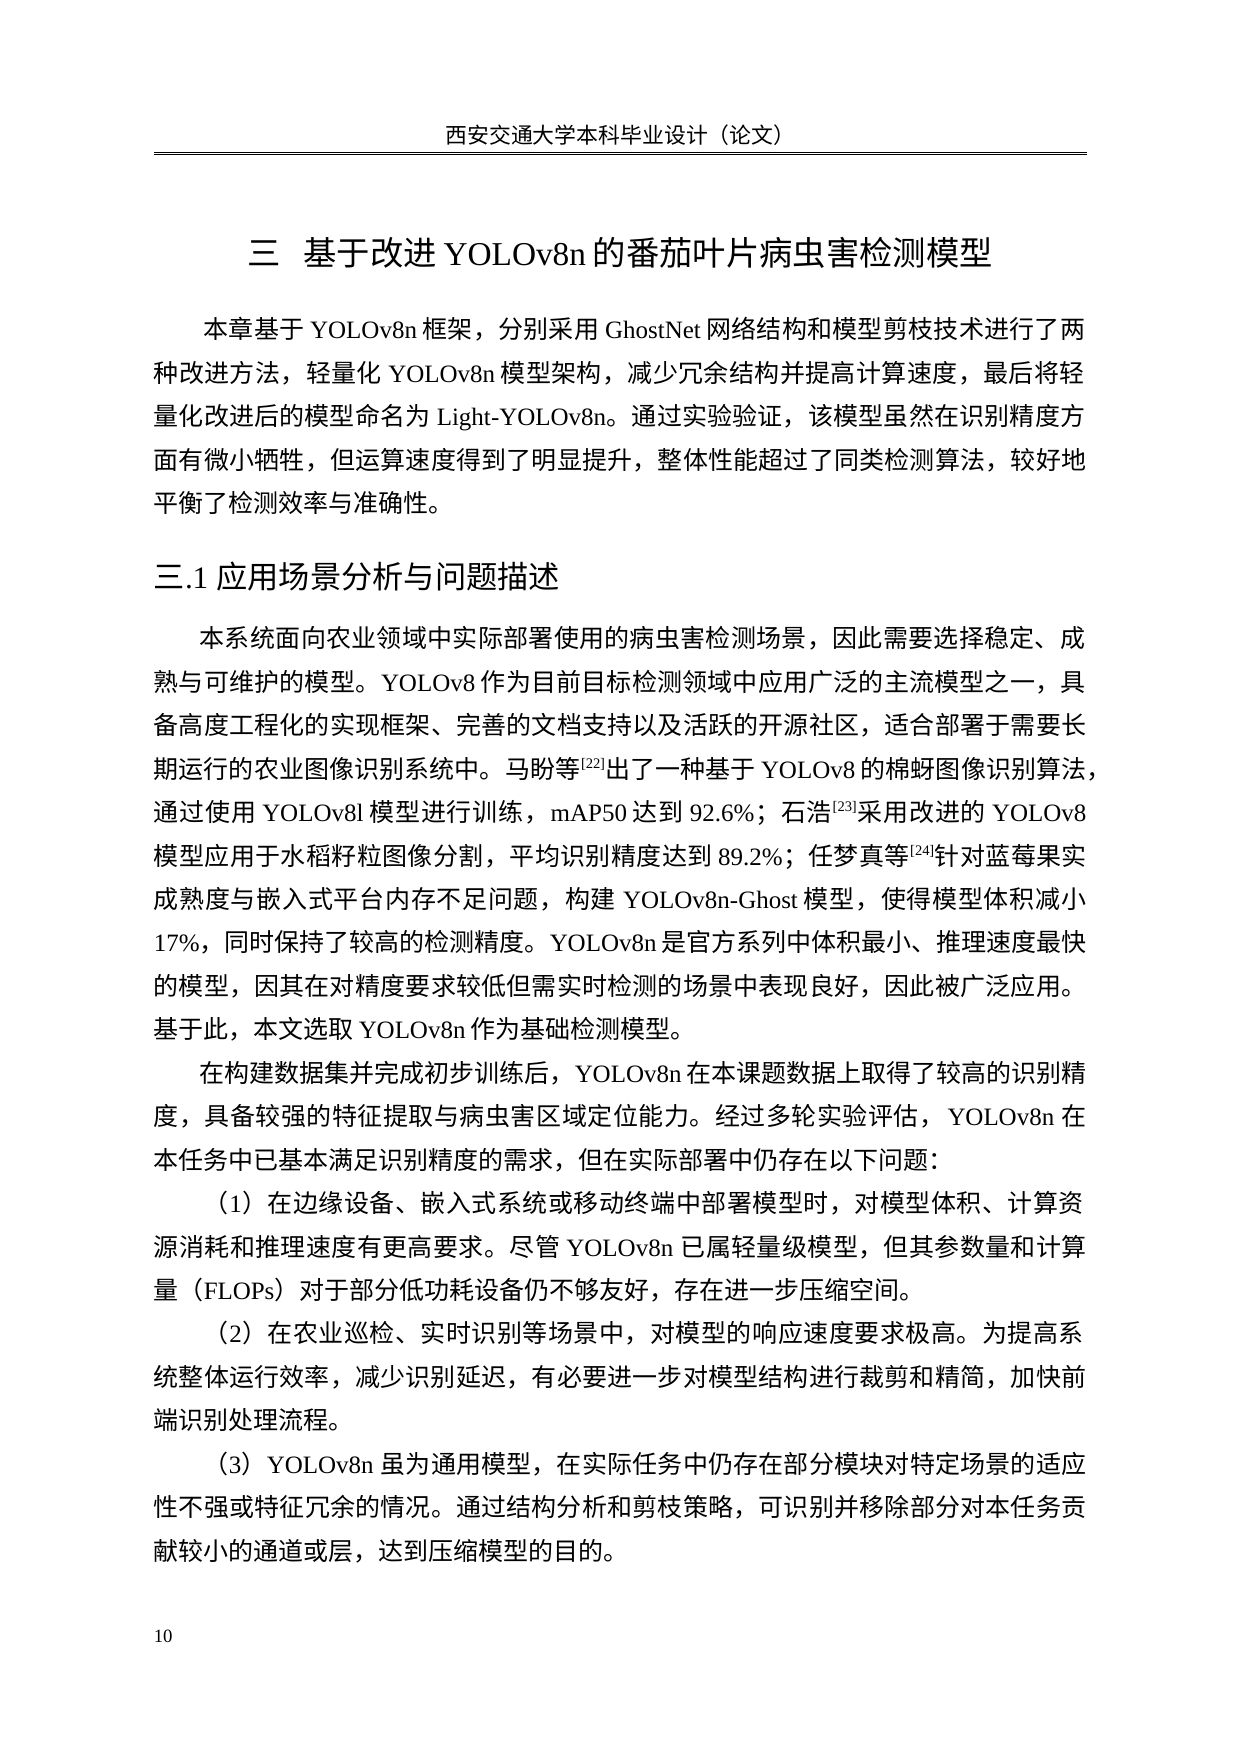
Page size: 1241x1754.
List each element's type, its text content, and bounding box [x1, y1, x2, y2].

subtitle 应用场景分析与问题描述 [153, 552, 1087, 597]
text （2）在农业巡检、实时识别等场景中，对模型的响应速度要求极高。为提高系统整体运行效率，减少识别延迟，有必要进一步对模型结构进行裁剪和精简，加快前端识别处理流程。 [153, 1314, 1087, 1437]
text 本系统面向农业领域中实际部署使用的病虫害检测场景，因此需要选择稳定、成熟与可维护的模型。YOLOv8作为目前目标检测领域中应用广泛的主流模型之一，具备高度工程化的实现框架、完善的文档支持以及活跃的开源社区，适合部署于需要长期运行的农业图像识别系统中。马盼等[22]出了一种基于YOLOv8的棉蚜图像识别算法，通过使用YOLOv8l模型进行训练，mAP50达到92.6%；石浩[23]采用改进的YOLOv8模型应用于水稻籽粒图像分割，平均识别精度达到89.2%；任梦真等[24]针对蓝莓果实成熟度与嵌入式平台内存不足问题，构建YOLOv8n-Ghost模型，使得模型体积减小17%，同时保持了较高的检测精度。YOLOv8n是官方系列中体积最小、推理速度最快的模型，因其在对精度要求较低但需实时检测的场景中表现良好，因此被广泛应用。基于此，本文选取YOLOv8n作为基础检测模型。 [153, 619, 1087, 1046]
subtitle 基于改进YOLOv8n的番茄叶片病虫害检测模型 [153, 227, 1087, 275]
text （1）在边缘设备、嵌入式系统或移动终端中部署模型时，对模型体积、计算资源消耗和推理速度有更高要求。尽管 YOLOv8n 已属轻量级模型，但其参数量和计算量（FLOPs）对于部分低功耗设备仍不够友好，存在进一步压缩空间。 [153, 1183, 1087, 1307]
text （3）YOLOv8n 虽为通用模型，在实际任务中仍存在部分模块对特定场景的适应性不强或特征冗余的情况。通过结构分析和剪枝策略，可识别并移除部分对本任务贡献较小的通道或层，达到压缩模型的目的。 [153, 1444, 1087, 1567]
text 本章基于YOLOv8n框架，分别采用GhostNet网络结构和模型剪枝技术进行了两种改进方法，轻量化YOLOv8n模型架构，减少冗余结构并提高计算速度，最后将轻量化改进后的模型命名为Light-YOLOv8n。通过实验验证，该模型虽然在识别精度方面有微小牺牲，但运算速度得到了明显提升，整体性能超过了同类检测算法，较好地平衡了检测效率与准确性。 [153, 310, 1087, 520]
text 在构建数据集并完成初步训练后，YOLOv8n在本课题数据上取得了较高的识别精度，具备较强的特征提取与病虫害区域定位能力。经过多轮实验评估，YOLOv8n 在本任务中已基本满足识别精度的需求，但在实际部署中仍存在以下问题： [153, 1053, 1087, 1176]
